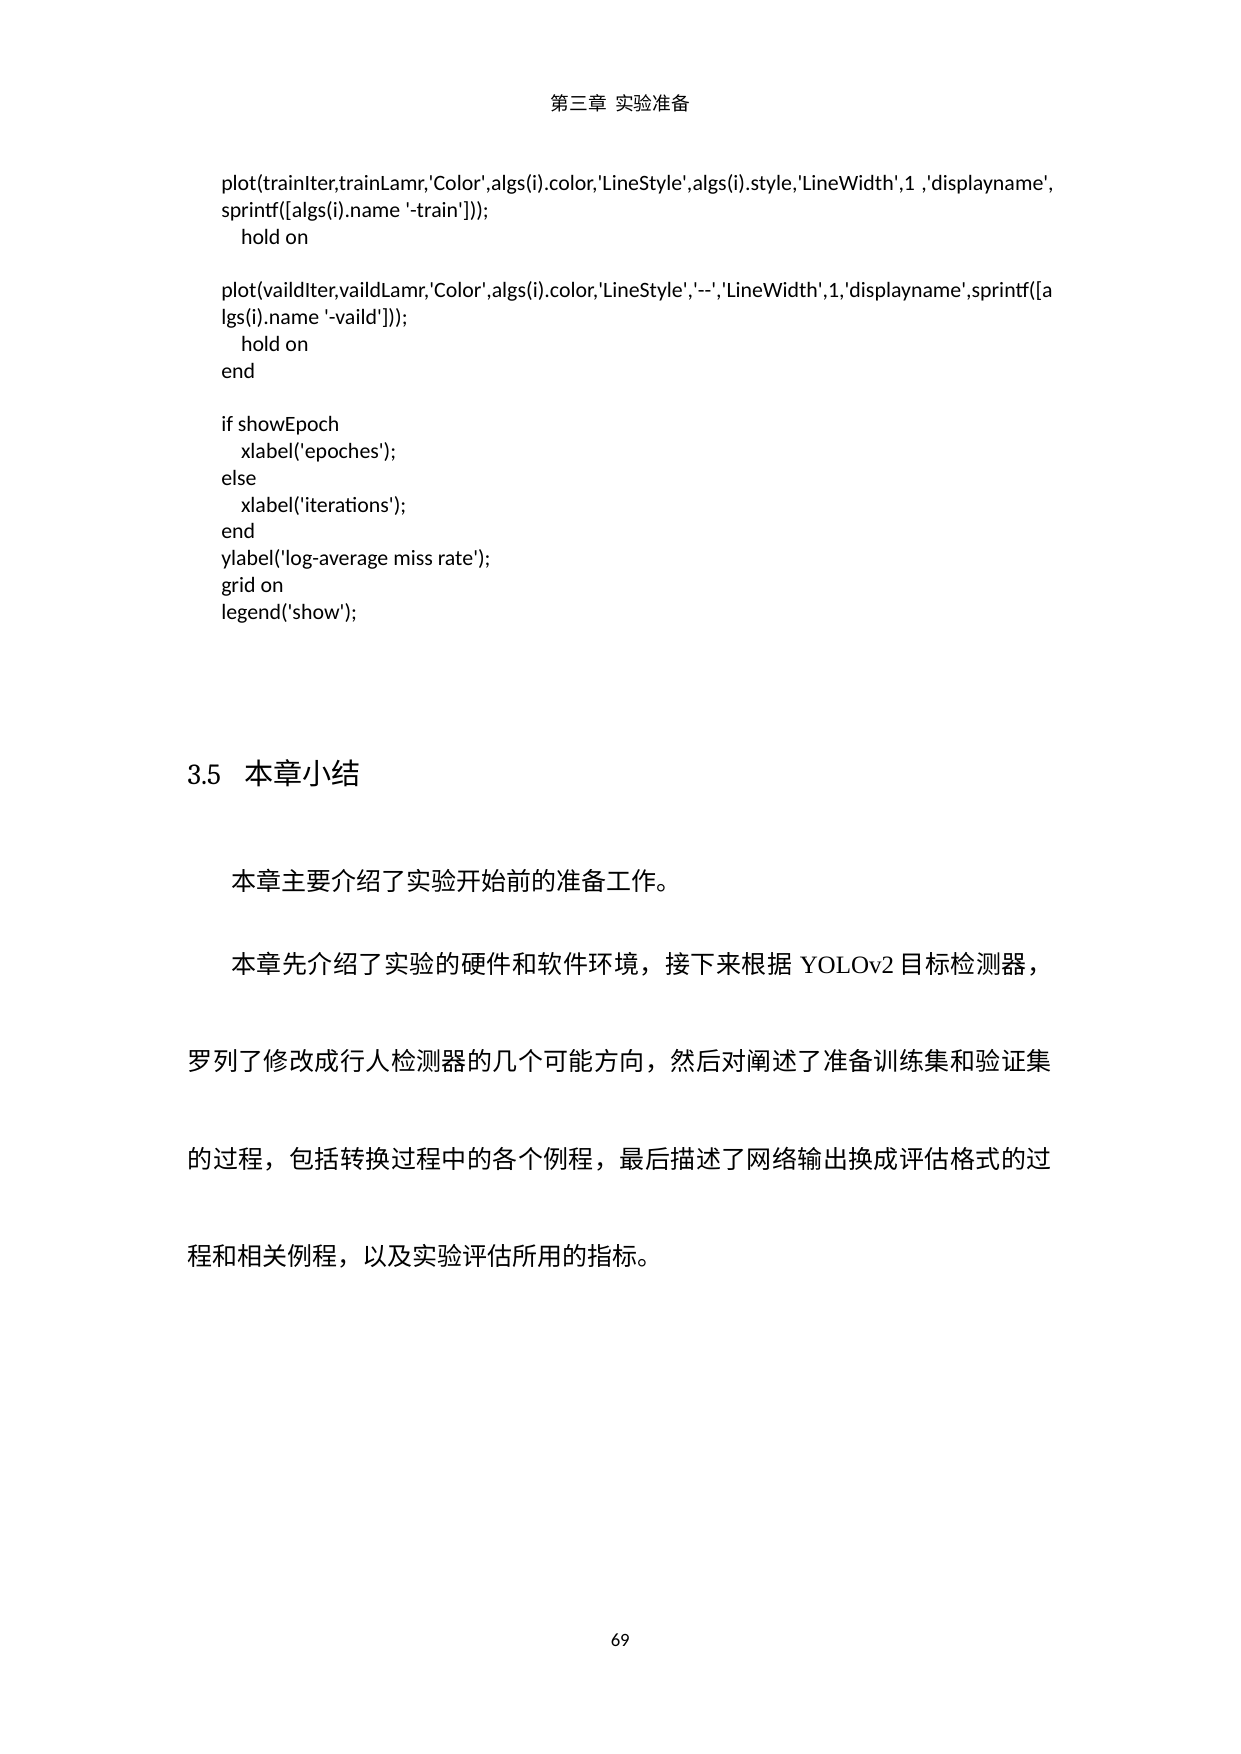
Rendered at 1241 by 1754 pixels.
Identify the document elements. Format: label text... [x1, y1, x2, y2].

text 本章先介绍了实验的硬件和软件环境，接下来根据YOLOv2目标检测器，罗列了修改成行人检测器的几个可能方向，然后对阐述了准备训练集和验证集的过程，包括转换过程中的各个例程，最后描述了网络输出换成评估格式的过程和相关例程，以及实验评估所用的指标。 [187, 930, 1053, 1287]
text 本章主要介绍了实验开始前的准备工作。 [187, 847, 1053, 912]
list 本章小结 [187, 740, 1053, 805]
